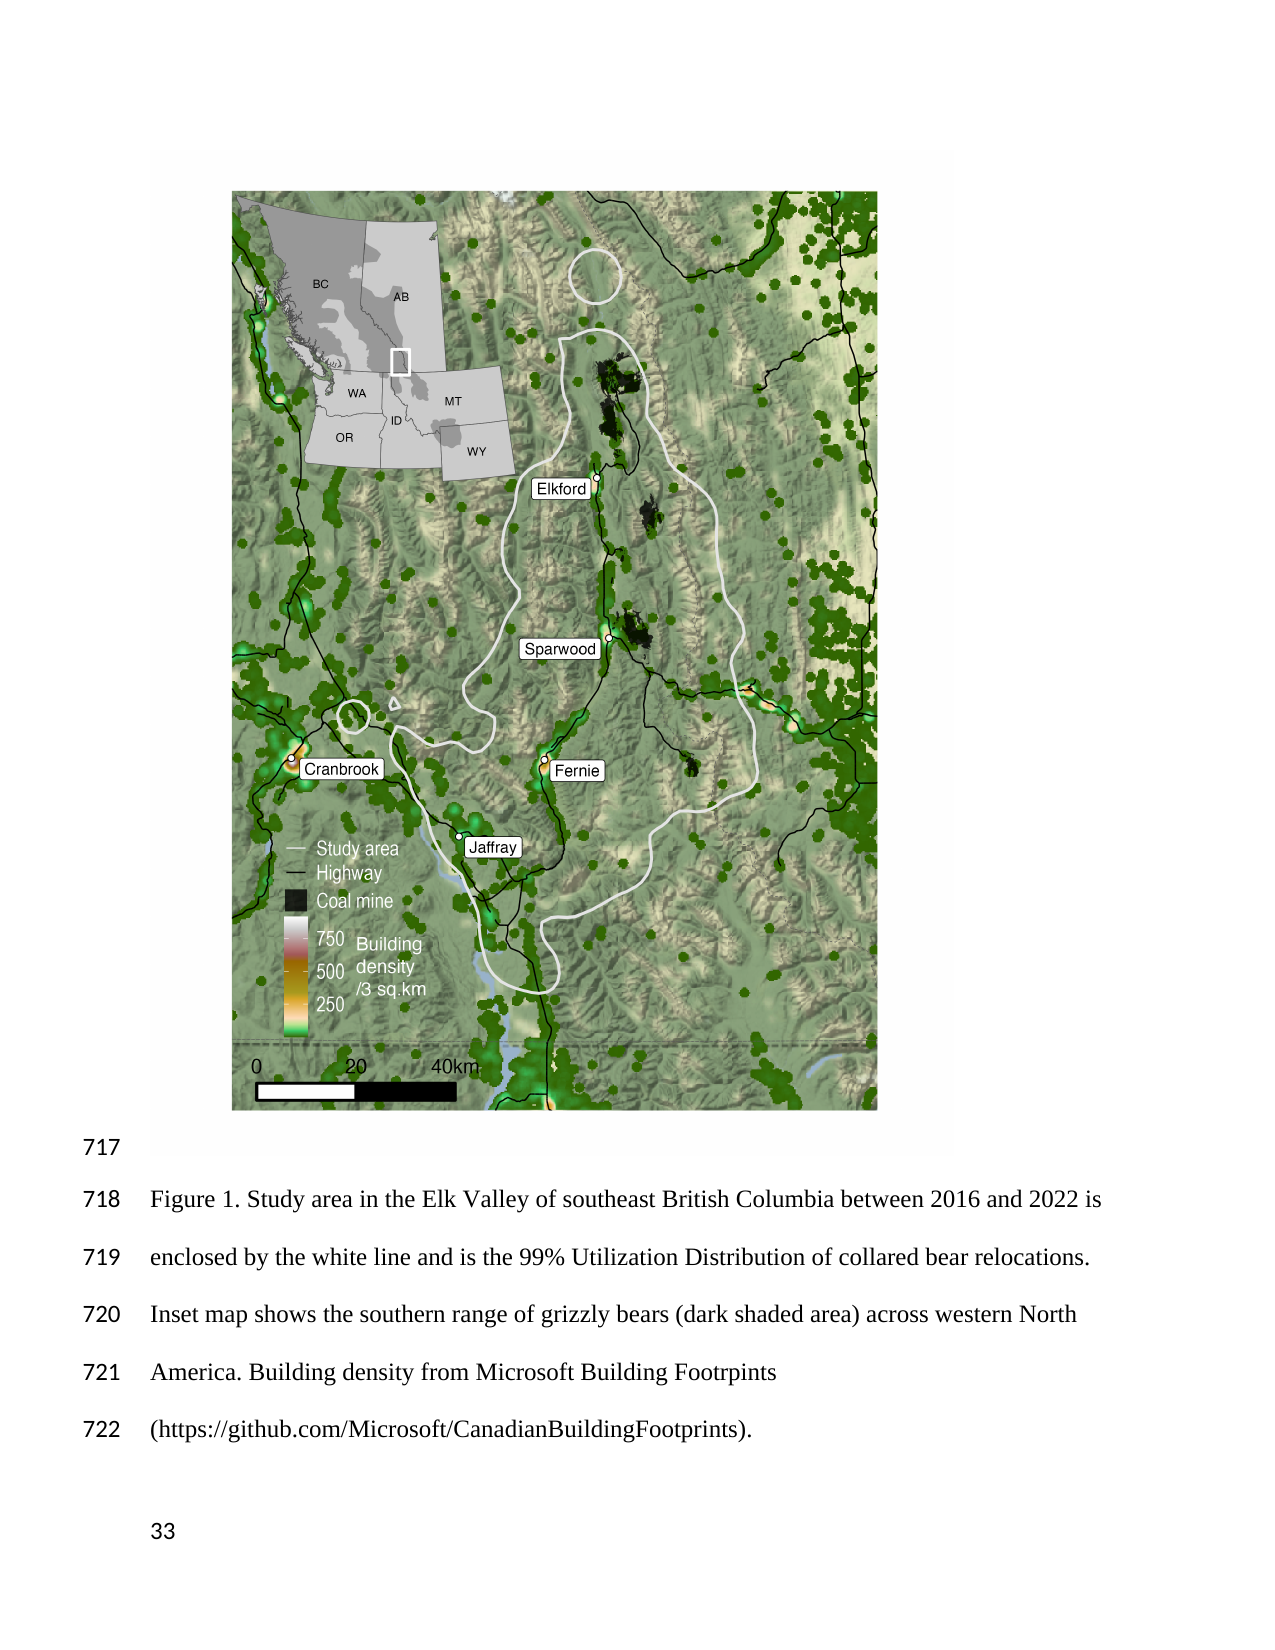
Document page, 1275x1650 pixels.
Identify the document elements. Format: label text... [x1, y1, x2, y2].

picture [150, 150, 955, 1156]
text Figure 1. Study area in the Elk Valley of southeast British Columbia between 2016 and 2022 is enclosed by the white line and is the 99% Utilization Distribution of collared bear relocations. Inset map shows the southern range of grizzly bears (dark shaded area) across western North America. Building density from Microsoft Building Footrpints (https://github.com/Microsoft/CanadianBuildingFootprints). [150, 1184, 1125, 1443]
